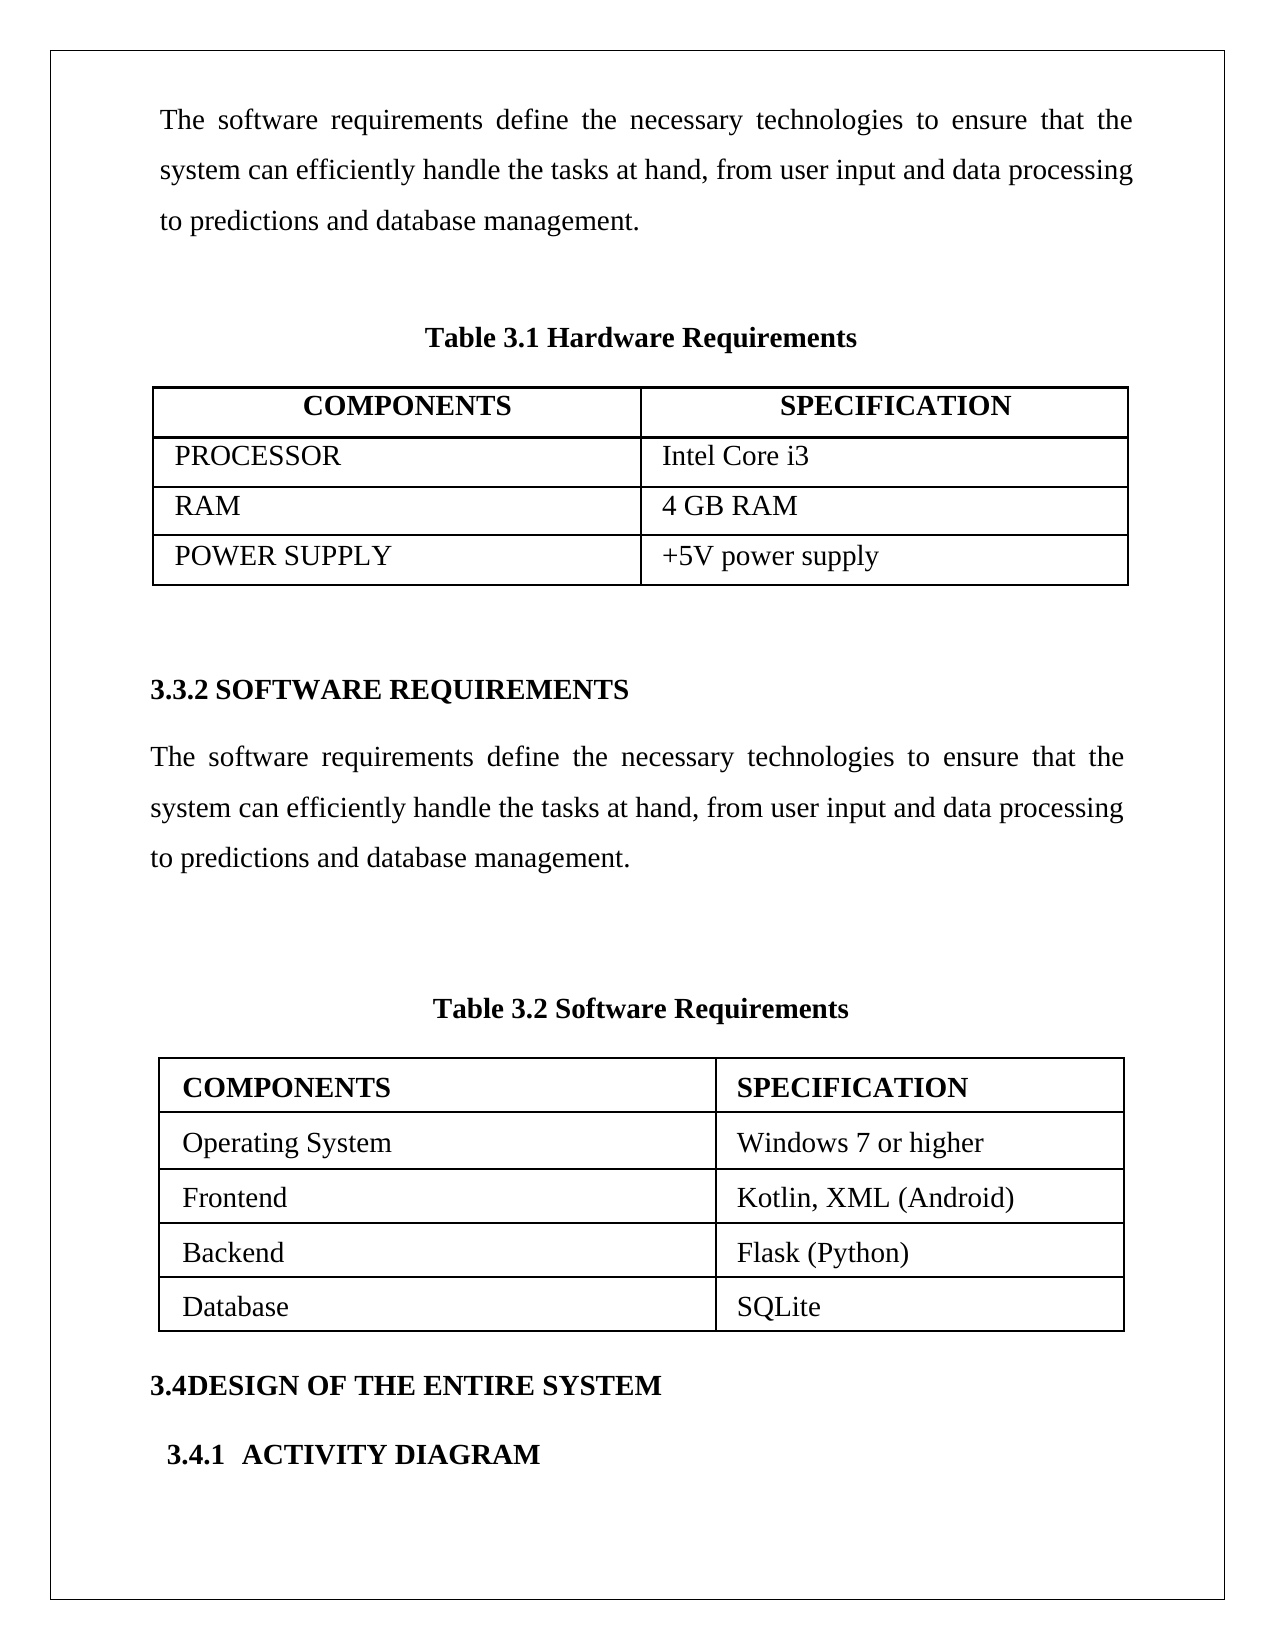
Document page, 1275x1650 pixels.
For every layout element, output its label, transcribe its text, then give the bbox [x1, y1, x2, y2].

table_cell Flask (Python) [717, 1224, 1123, 1276]
table_cell +5V power supply [642, 536, 1127, 584]
table_cell RAM [154, 488, 640, 534]
table_cell 4 GB RAM [642, 488, 1127, 534]
table_header COMPONENTS [160, 1059, 715, 1111]
table_cell POWER SUPPLY [154, 536, 640, 584]
table_header SPECIFICATION [717, 1059, 1123, 1111]
text The software requirements define the necessary technologies to ensure that the system can efficiently handle the tasks at hand, from user input and data processing to predictions and database management. [150, 739, 1125, 873]
table_header COMPONENTS [154, 389, 640, 436]
subtitle DESIGN OF THE ENTIRE SYSTEM [150, 1368, 1148, 1401]
table_cell Database [160, 1278, 715, 1330]
table_cell Frontend [160, 1170, 715, 1222]
table_cell Kotlin, XML (Android) [717, 1170, 1123, 1222]
subtitle SOFTWARE REQUIREMENTS [150, 672, 1148, 706]
table_cell Windows 7 or higher [717, 1113, 1123, 1167]
text The software requirements define the necessary technologies to ensure that the system can efficiently handle the tasks at hand, from user input and data processing to predictions and database management. [159, 102, 1134, 236]
table_header SPECIFICATION [642, 389, 1127, 436]
table_cell Backend [160, 1224, 715, 1276]
text Table 3.1 Hardware Requirements [133, 320, 1148, 353]
subtitle ACTIVITY DIAGRAM [167, 1437, 1148, 1471]
table_cell Operating System [160, 1113, 715, 1167]
table_cell Intel Core i3 [642, 439, 1127, 486]
table_cell SQLite [717, 1278, 1123, 1330]
text Table 3.2 Software Requirements [133, 991, 1148, 1024]
table_cell PROCESSOR [154, 439, 640, 486]
